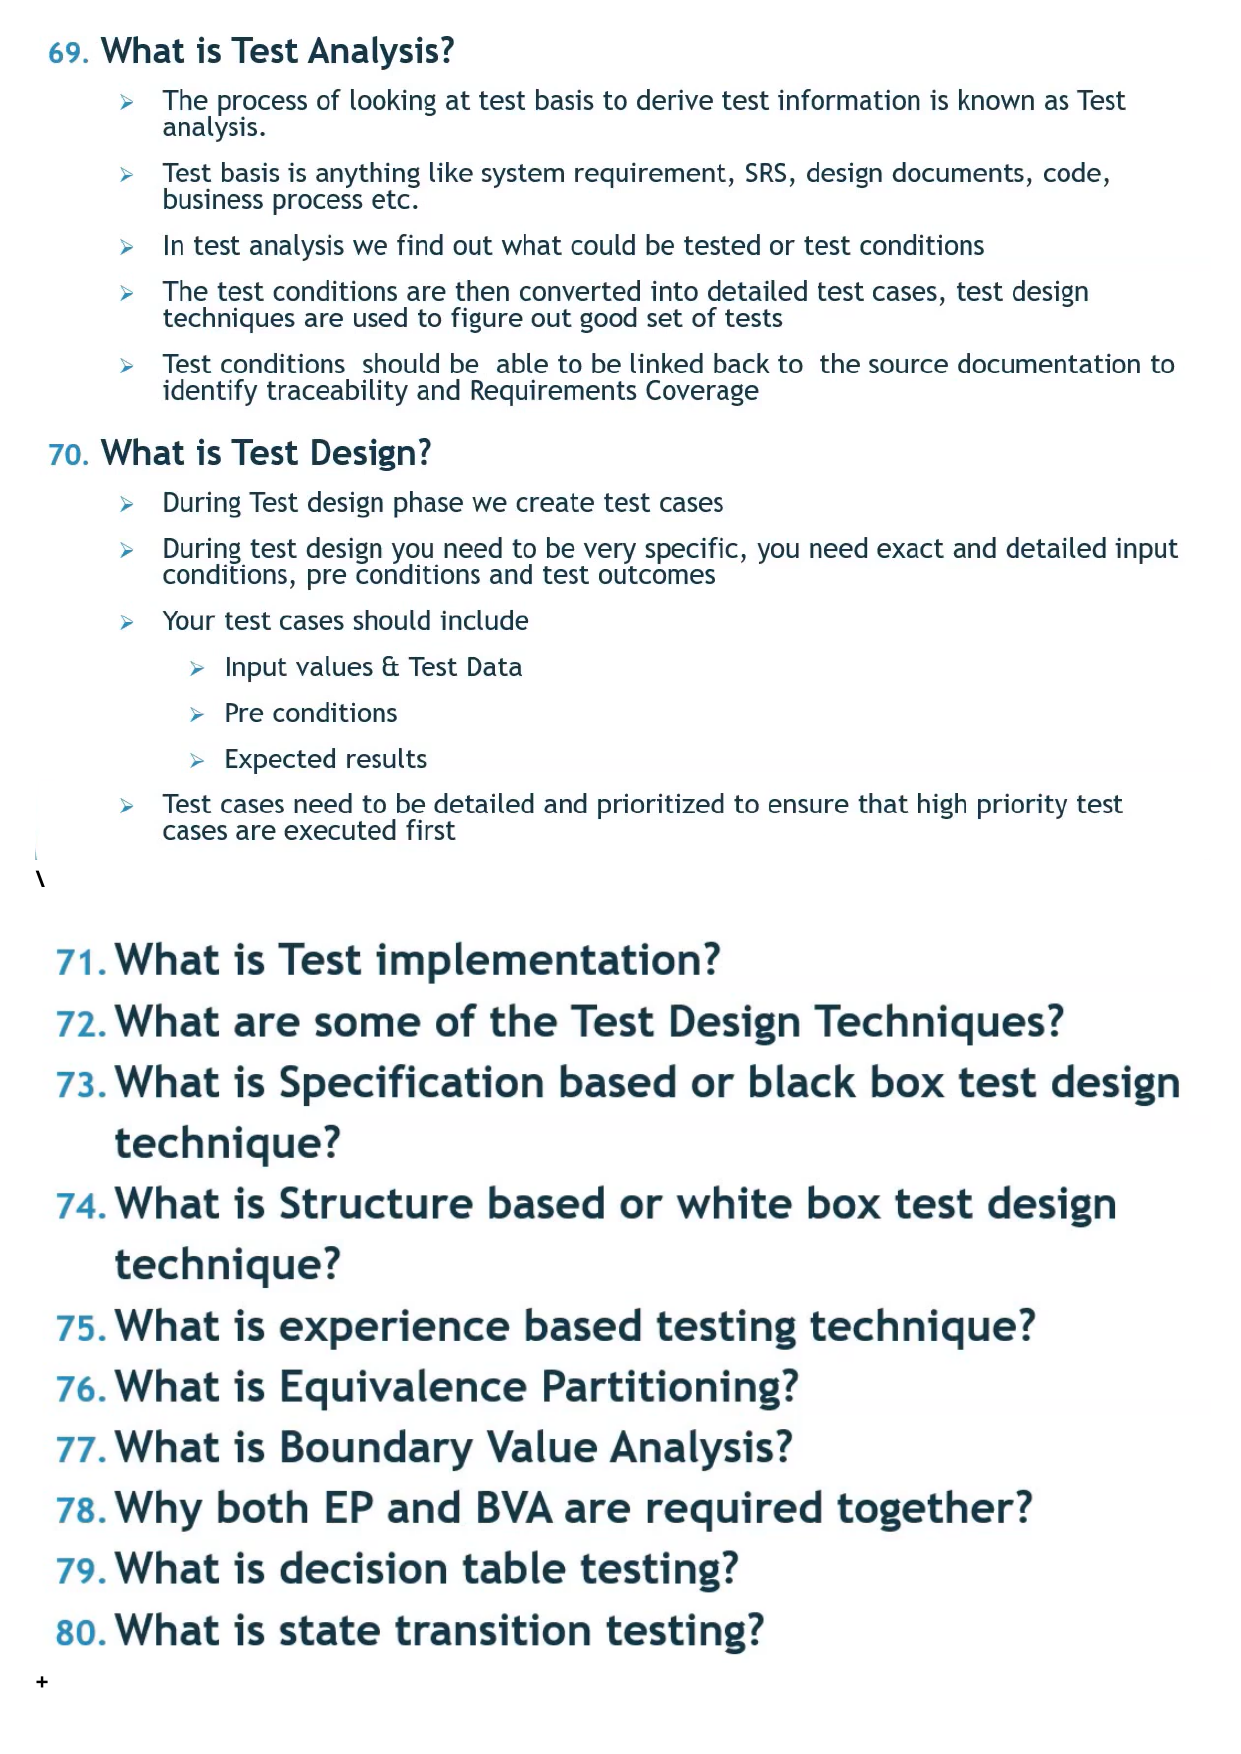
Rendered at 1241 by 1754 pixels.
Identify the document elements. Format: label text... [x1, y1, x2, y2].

picture [35, 29, 1211, 860]
text + [35, 1663, 1211, 1697]
text \ [35, 860, 1211, 894]
picture [35, 912, 1211, 1663]
